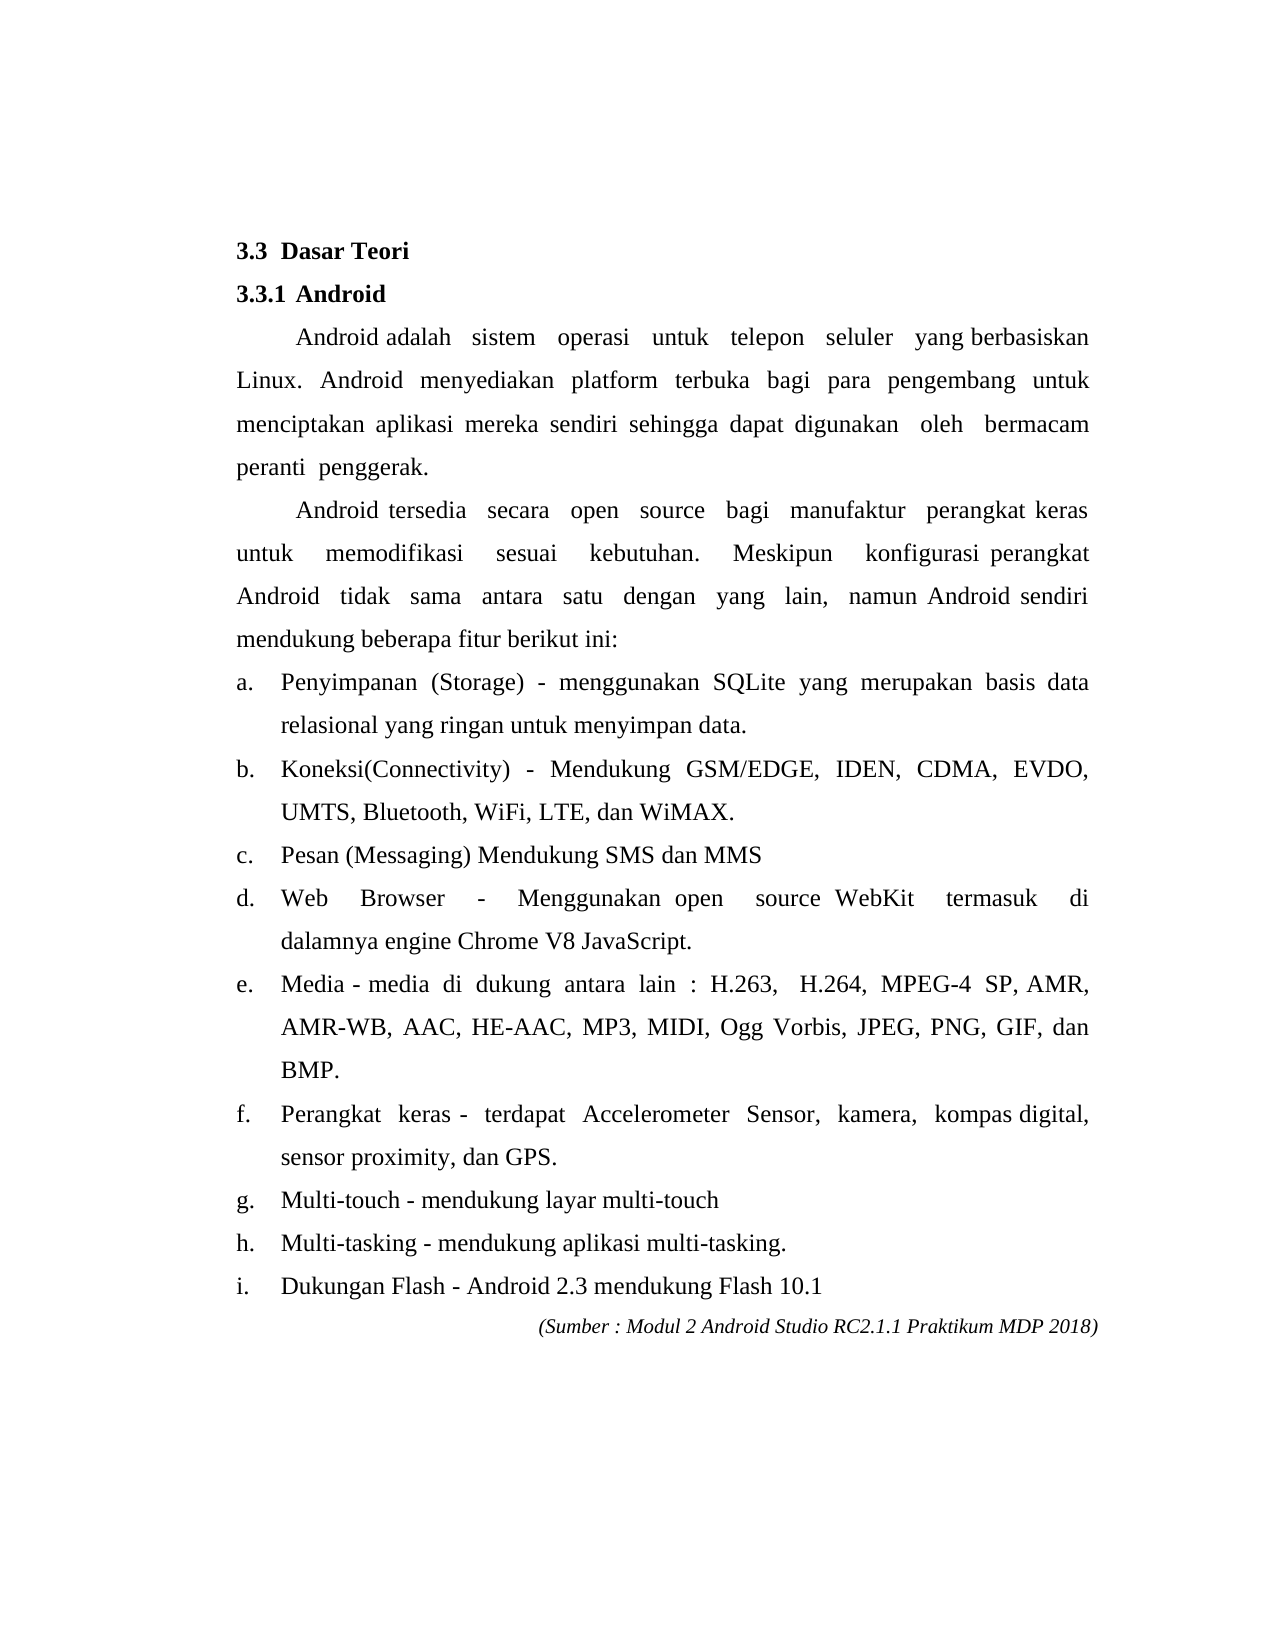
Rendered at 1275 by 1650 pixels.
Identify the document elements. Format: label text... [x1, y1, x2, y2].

text h. Multi-tasking - mendukung aplikasi multi-tasking. [236, 1228, 1098, 1257]
text b. Koneksi(Connectivity) - Mendukung GSM/EDGE, IDEN, CDMA, EVDO, UMTS, Bluetooth, WiFi, LTE, dan WiMAX. [236, 754, 1089, 826]
text g. Multi-touch - mendukung layar multi-touch [236, 1185, 1098, 1214]
text Android adalah sistem operasi untuk telepon seluler yang berbasiskan Linux. Android menyediakan platform terbuka bagi para pengembang untuk menciptakan aplikasi mereka sendiri sehingga dapat digunakan oleh bermacam peranti penggerak. [236, 322, 1089, 481]
text c. Pesan (Messaging) Mendukung SMS dan MMS [236, 840, 1098, 869]
text d. Web Browser - Menggunakan open source WebKit termasuk di dalamnya engine Chrome V8 JavaScript. [236, 883, 1089, 955]
text a. Penyimpanan (Storage) - menggunakan SQLite yang merupakan basis data relasional yang ringan untuk menyimpan data. [236, 667, 1089, 739]
text (Sumber : Modul 2 Android Studio RC2.1.1 Praktikum MDP 2018) [236, 1314, 1098, 1338]
text i. Dukungan Flash - Android 2.3 mendukung Flash 10.1 [236, 1271, 1098, 1300]
text f. Perangkat keras - terdapat Accelerometer Sensor, kamera, kompas digital, sensor proximity, dan GPS. [236, 1099, 1090, 1171]
text 3.3.1 Android [236, 279, 1098, 308]
text Android tersedia secara open source bagi manufaktur perangkat keras untuk memodifikasi sesuai kebutuhan. Meskipun konfigurasi perangkat Android tidak sama antara satu dengan yang lain, namun Android sendiri mendukung beberapa fitur berikut ini: [236, 495, 1089, 653]
text e. Media - media di dukung antara lain : H.263, H.264, MPEG-4 SP, AMR, AMR-WB, AAC, HE-AAC, MP3, MIDI, Ogg Vorbis, JPEG, PNG, GIF, dan BMP. [236, 969, 1090, 1084]
text 3.3 Dasar Teori [236, 236, 1098, 265]
